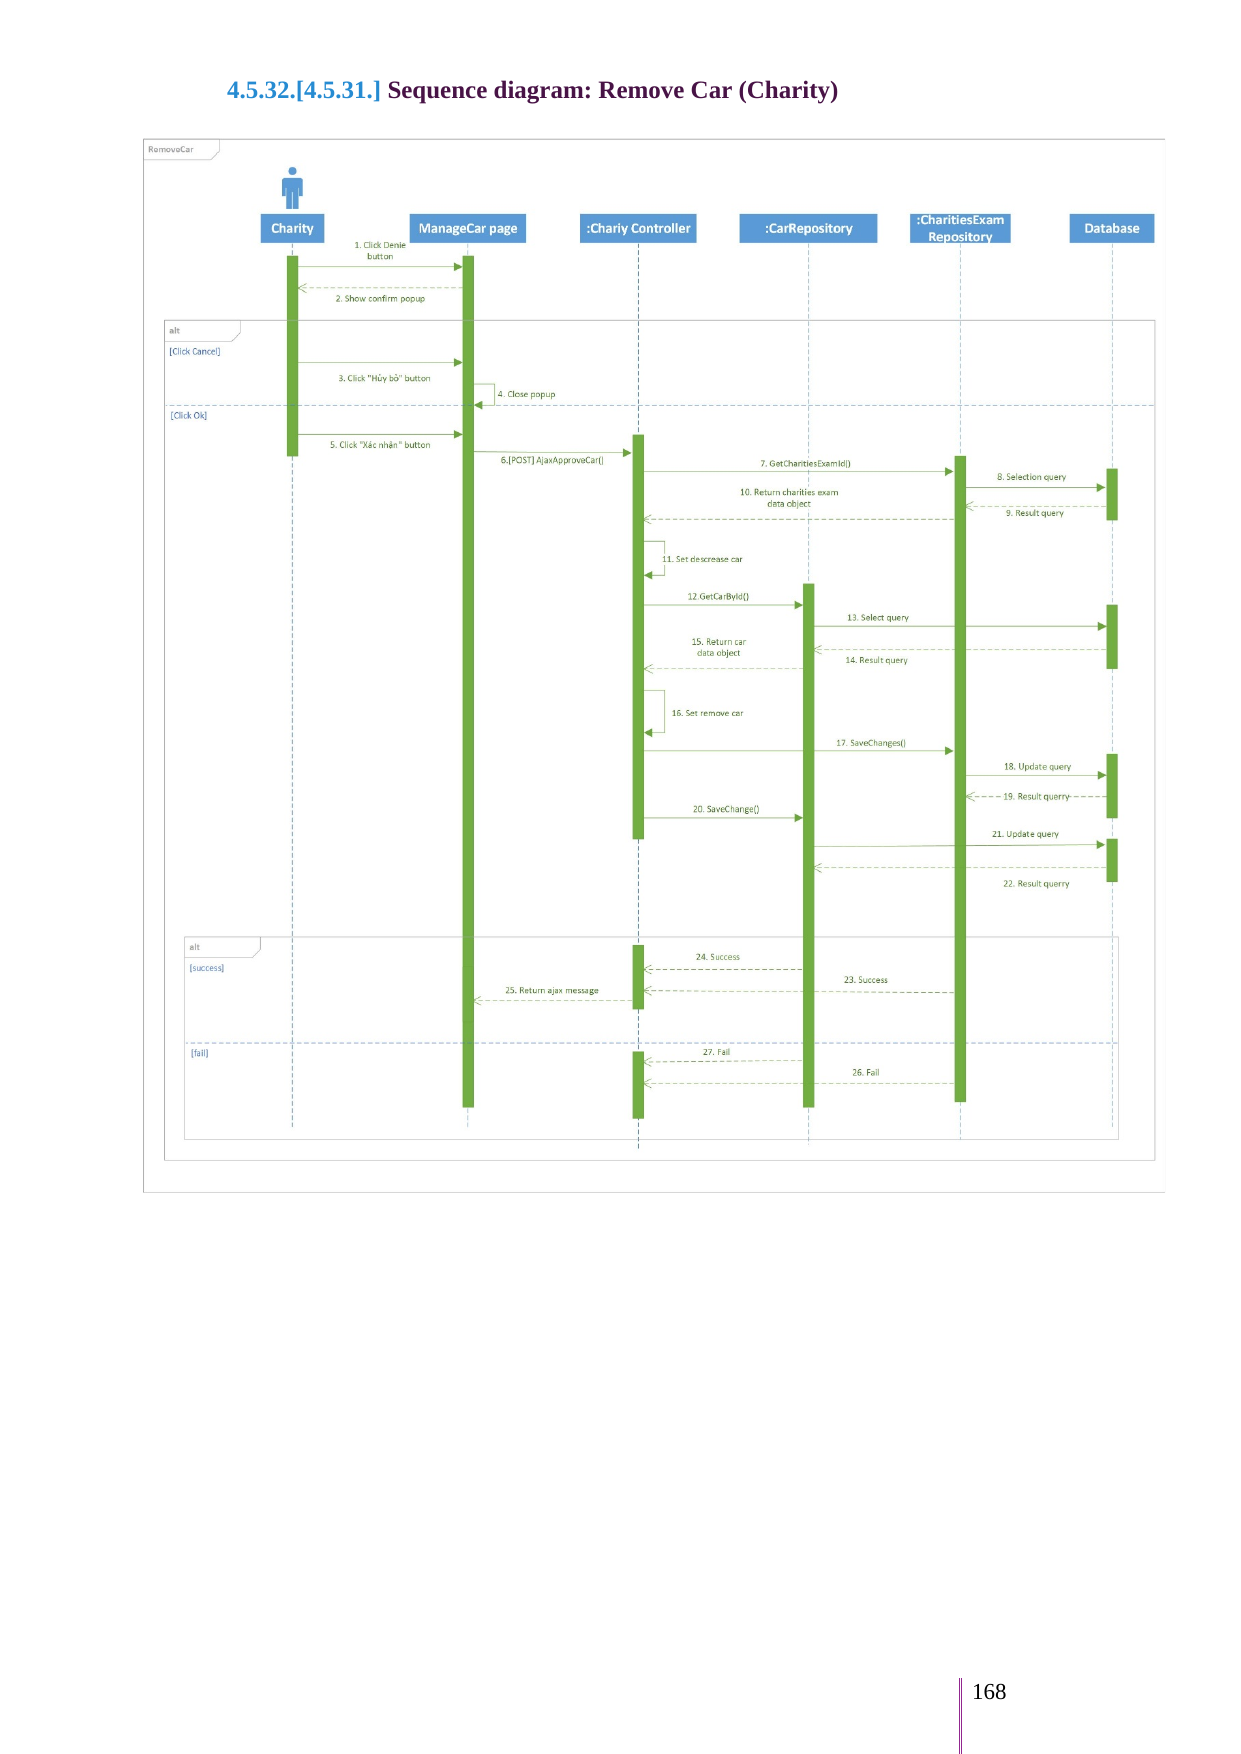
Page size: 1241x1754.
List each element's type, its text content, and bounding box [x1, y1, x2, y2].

subtitle Sequence diagram: Remove Car (Charity) [227, 75, 1165, 104]
picture [142, 138, 1166, 1193]
